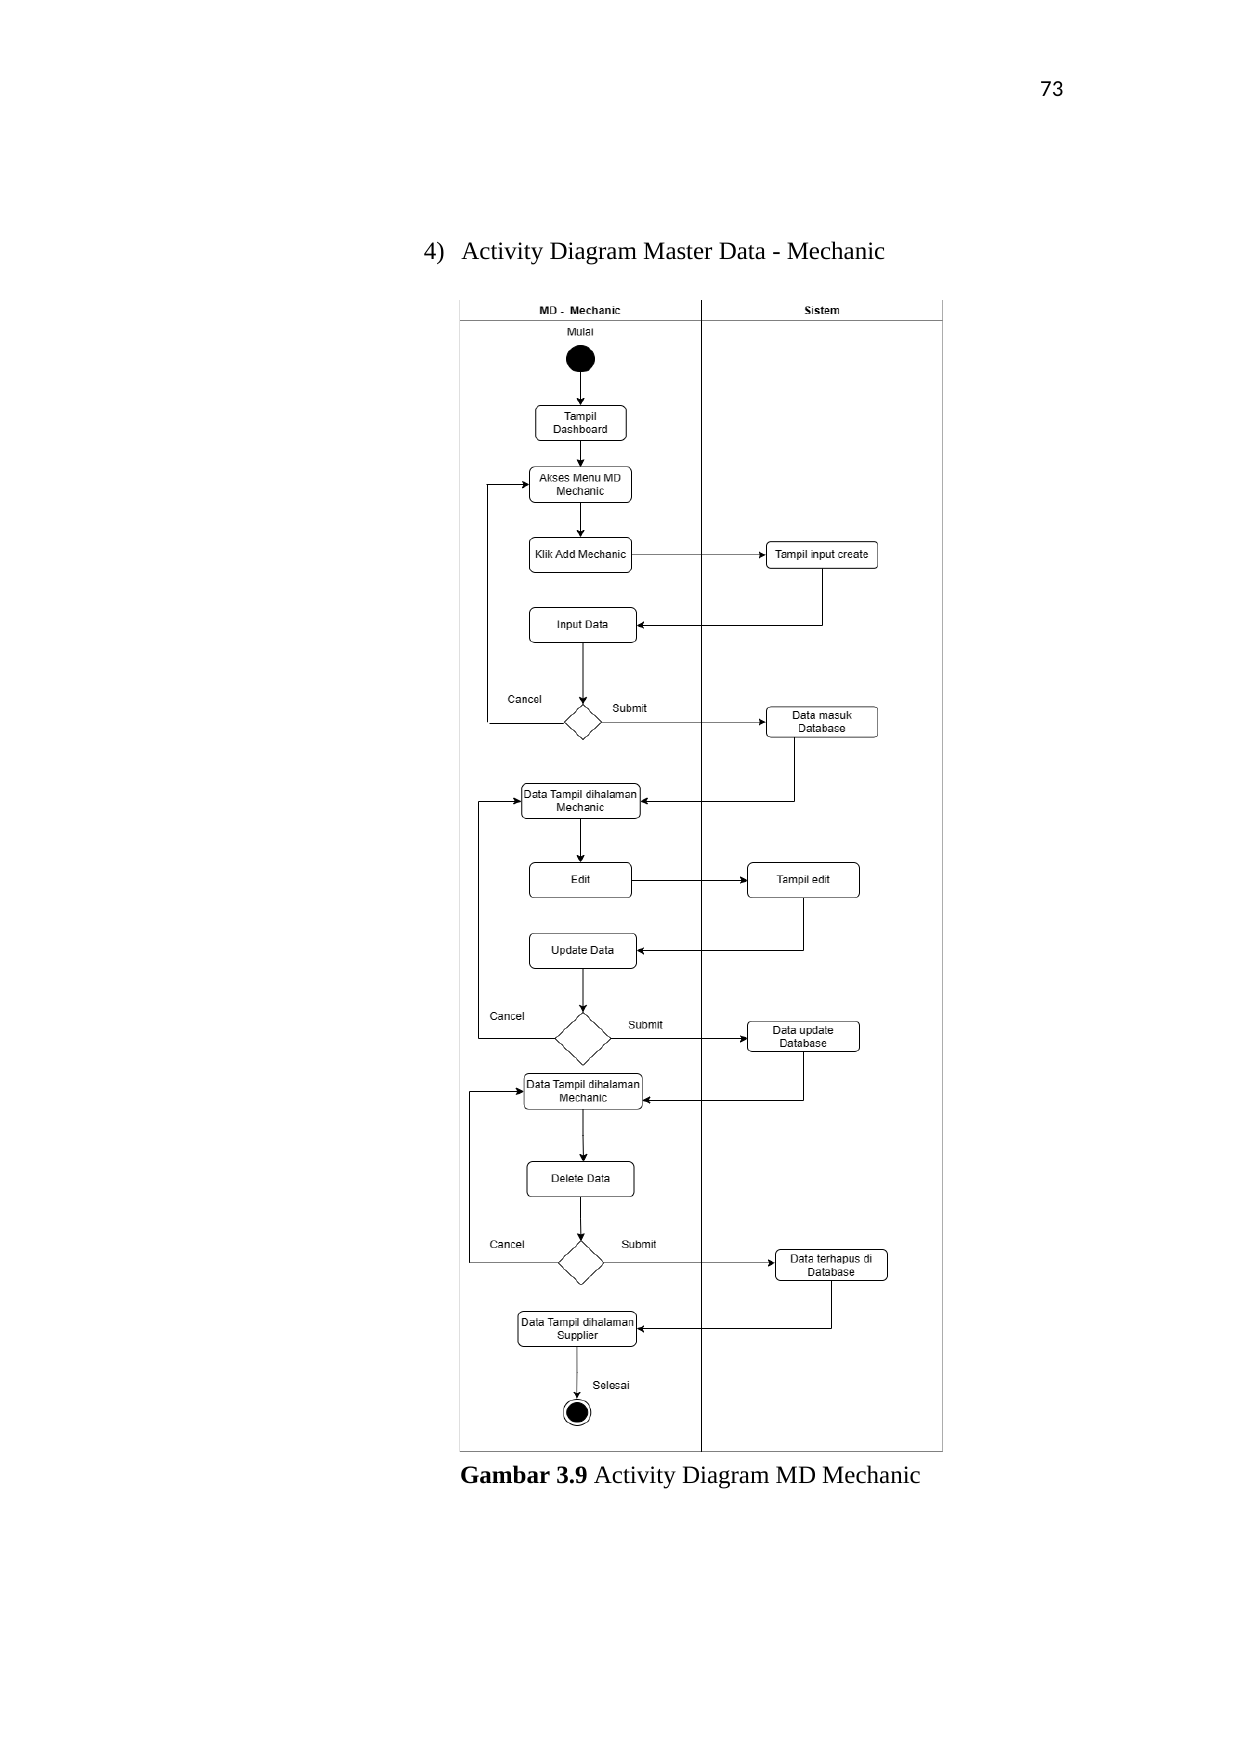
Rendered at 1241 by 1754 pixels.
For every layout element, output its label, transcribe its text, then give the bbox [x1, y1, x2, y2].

list Activity Diagram Master Data - Mechanic [424, 236, 1063, 265]
picture [459, 300, 943, 1452]
